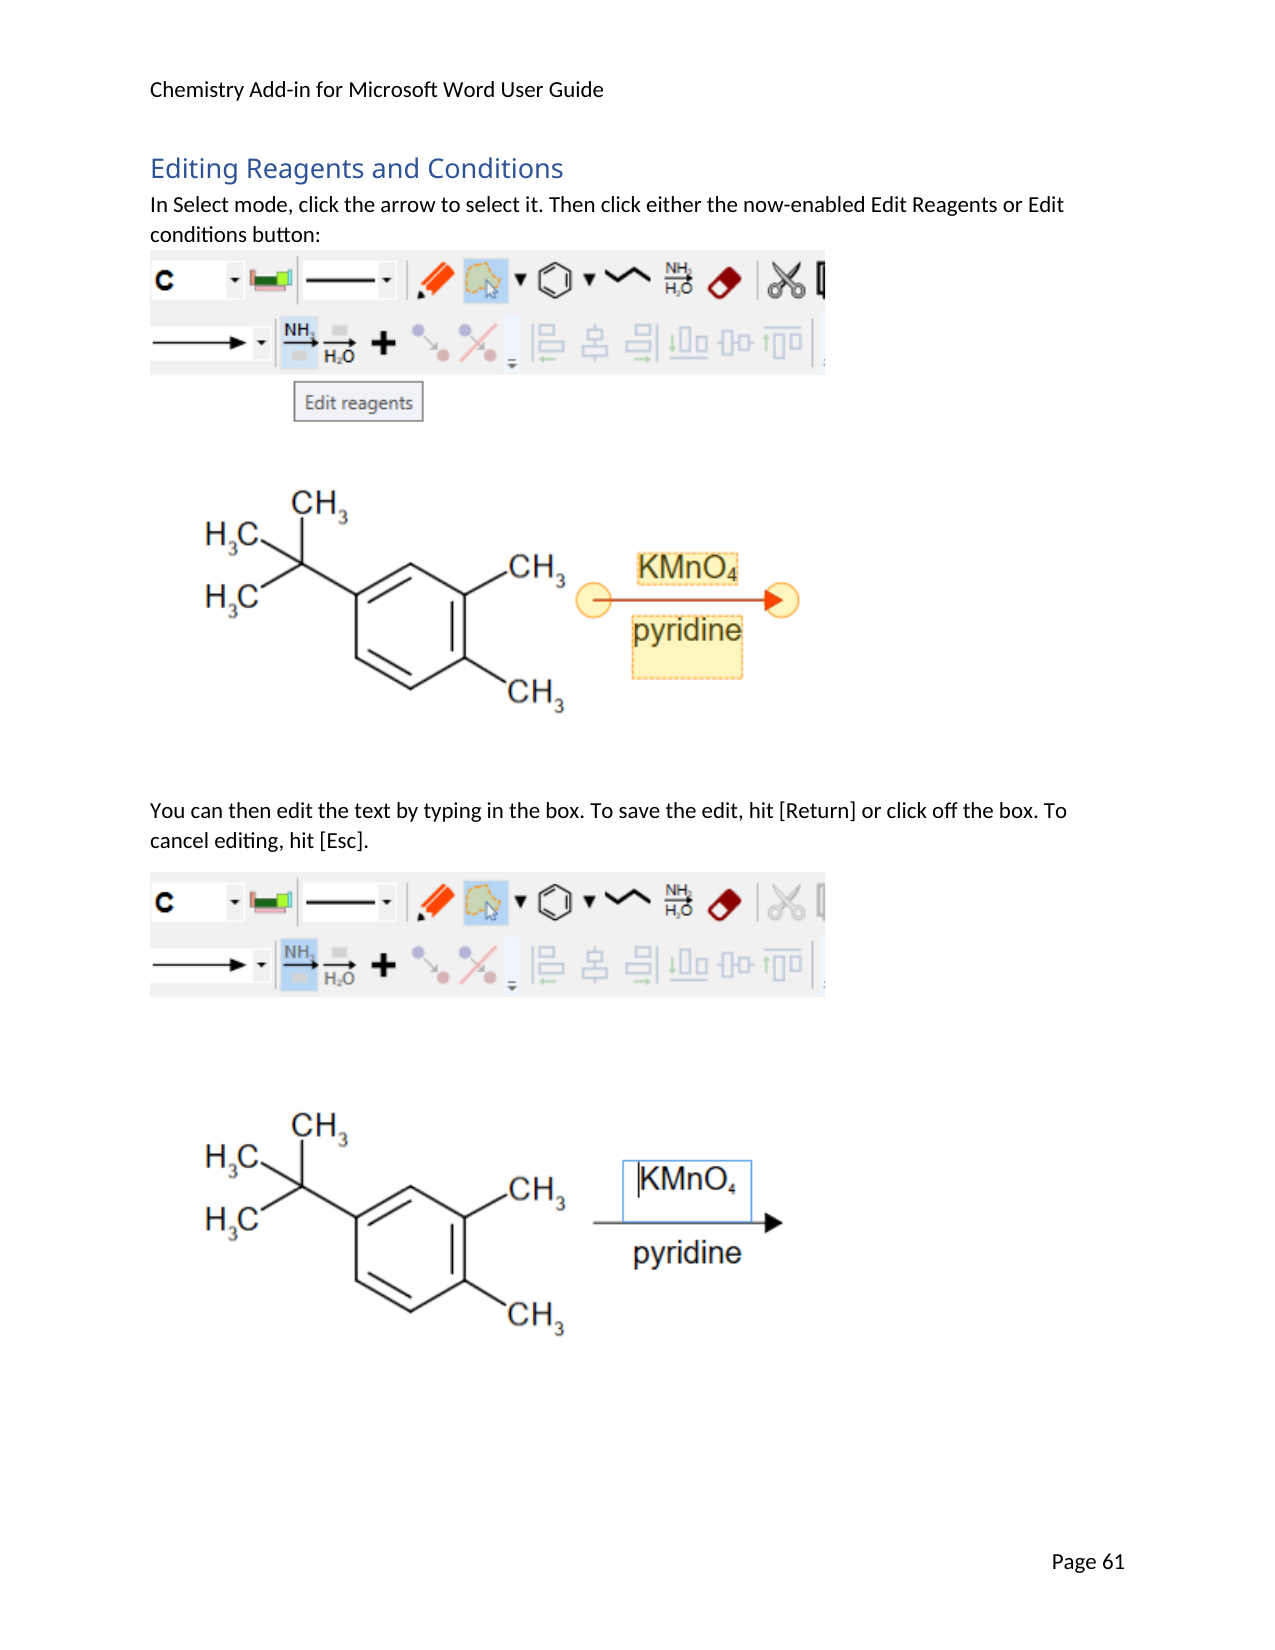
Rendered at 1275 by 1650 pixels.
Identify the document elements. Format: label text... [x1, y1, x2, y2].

subtitle Editing Reagents and Conditions [150, 150, 1125, 187]
picture [150, 250, 826, 777]
picture [150, 872, 826, 1400]
text You can then edit the text by typing in the box. To save the edit, hit [Return] or click off the box. To cancel editing, hit [Esc]. [150, 796, 1125, 854]
